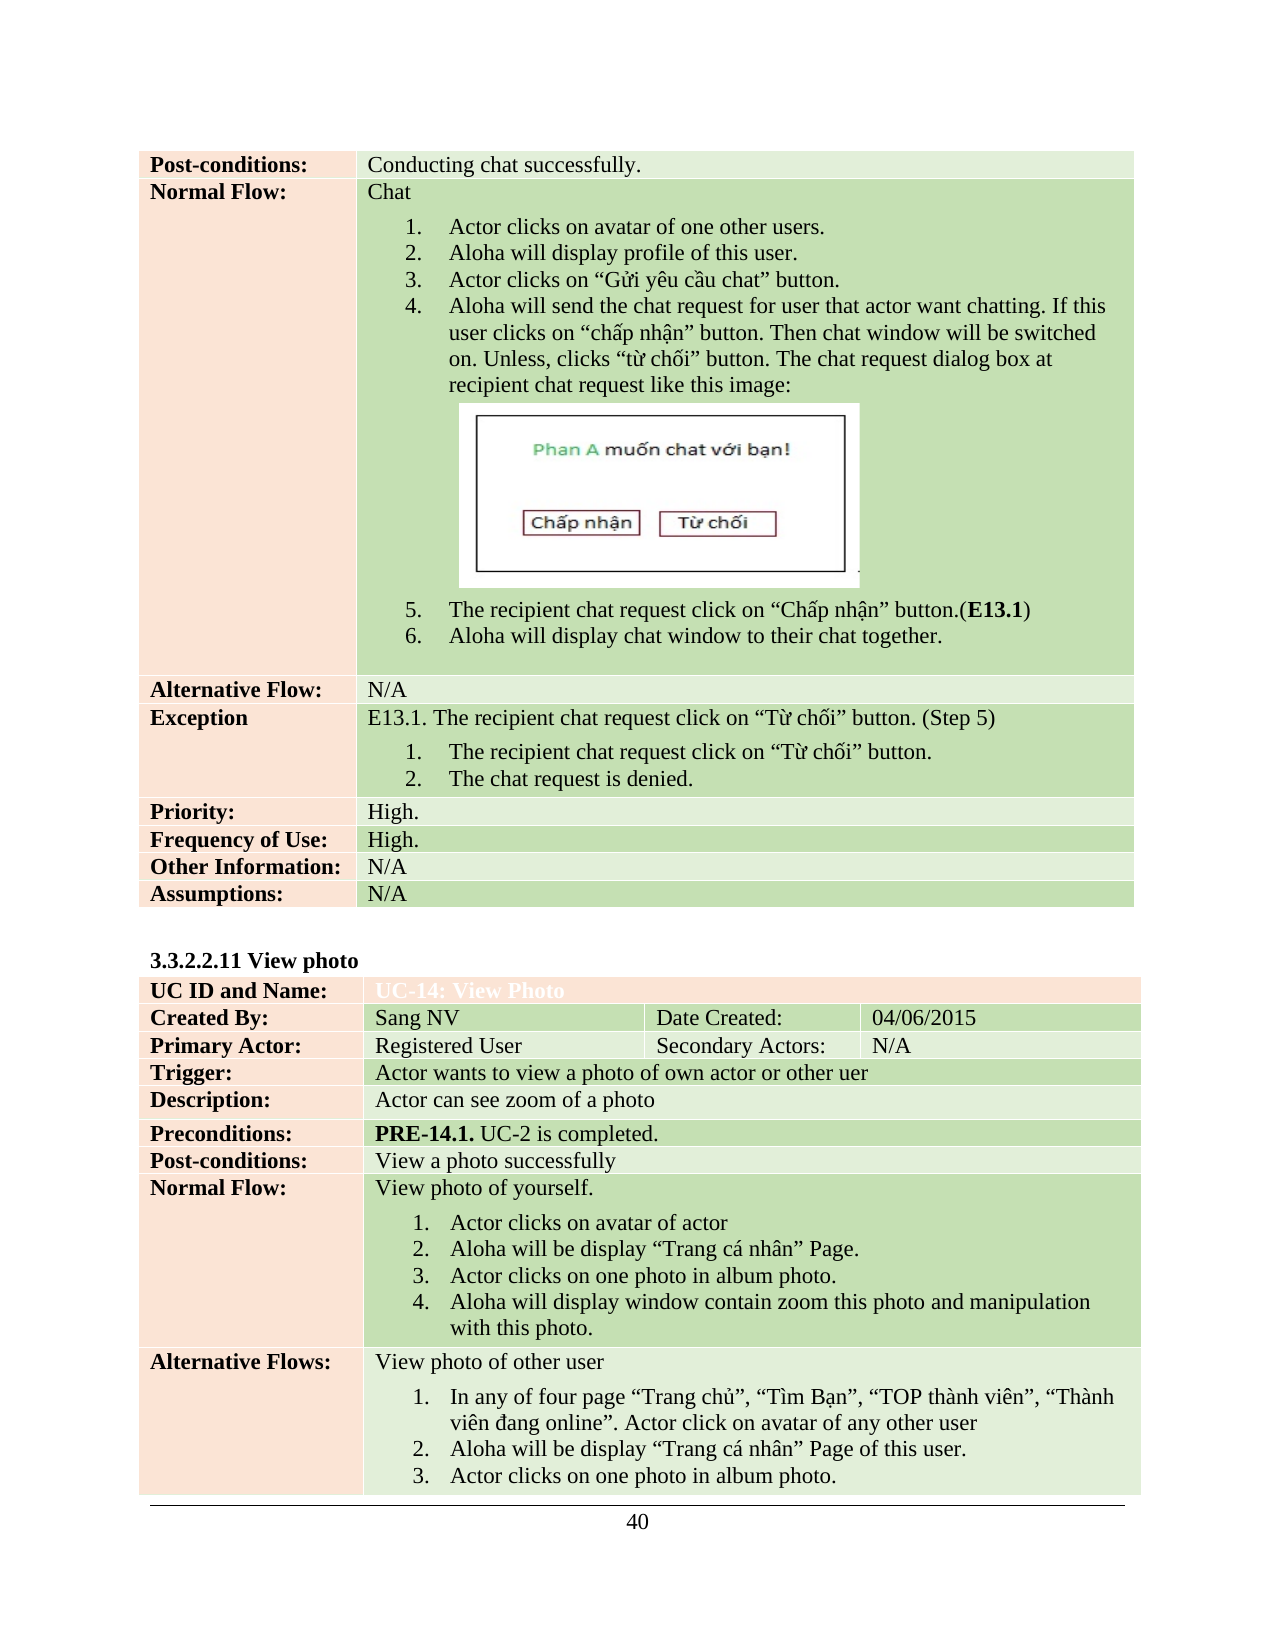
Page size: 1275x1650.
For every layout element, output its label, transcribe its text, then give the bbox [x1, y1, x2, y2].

table_cell Post-conditions: [139, 151, 356, 177]
table_cell Conducting chat successfully. [357, 151, 1134, 177]
table_cell Post-conditions: [139, 1147, 363, 1173]
table_cell Normal Flow: [139, 179, 356, 675]
table_cell PRE-14.1. UC-2 is completed. [364, 1120, 1141, 1146]
table_cell Alternative Flows: [139, 1348, 363, 1494]
table_cell Chat Actor clicks on avatar of one other users. Aloha will display profile of this user. Actor clicks on “Gửi yêu cầu chat” button. Aloha will send the chat request for user that actor want chatting. If this user clicks on “chấp nhận” button. Then chat window will be switched on. Unless, clicks “từ chối” button. The chat request dialog box at recipient chat request like this image: The recipient chat request click on “Chấp nhận” button.(E13.1) Aloha will display chat window to their chat together. [357, 179, 1134, 675]
table_cell View photo of yourself. Actor clicks on avatar of actor Aloha will be display “Trang cá nhân” Page. Actor clicks on one photo in album photo. Aloha will display window contain zoom this photo and manipulation with this photo. [364, 1174, 1141, 1347]
table_cell Sang NV [364, 1004, 644, 1031]
table_header UC-14: View Photo [364, 977, 1141, 1003]
table_cell High. [357, 826, 1134, 852]
table_cell View a photo successfully [364, 1147, 1141, 1173]
table_cell High. [357, 798, 1134, 825]
table_header UC ID and Name: [139, 977, 363, 1003]
table_cell N/A [357, 853, 1134, 879]
table_cell Frequency of Use: [139, 826, 356, 852]
table_cell E13.1. The recipient chat request click on “Từ chối” button. (Step 5) The recipient chat request click on “Từ chối” button. The chat request is denied. [357, 704, 1134, 797]
table_cell Secondary Actors: [645, 1032, 860, 1058]
table_cell Assumptions: [139, 881, 356, 907]
table_cell N/A [861, 1032, 1141, 1058]
table_cell Actor can see zoom of a photo [364, 1086, 1141, 1118]
table_cell N/A [357, 676, 1134, 703]
table_cell Created By: [139, 1004, 363, 1031]
table_cell Normal Flow: [139, 1174, 363, 1347]
table_cell Primary Actor: [139, 1032, 363, 1058]
table_cell Preconditions: [139, 1120, 363, 1146]
table_cell Exception [139, 704, 356, 797]
table_cell Date Created: [645, 1004, 860, 1031]
table_cell Other Information: [139, 853, 356, 879]
table_cell Alternative Flow: [139, 676, 356, 703]
subtitle 3.3.2.2.11 View photo [150, 947, 1125, 973]
table_cell Registered User [364, 1032, 644, 1058]
table_cell Priority: [139, 798, 356, 825]
table_cell Trigger: [139, 1059, 363, 1085]
table_cell Actor wants to view a photo of own actor or other uer [364, 1059, 1141, 1085]
table_cell N/A [357, 881, 1134, 907]
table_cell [364, 1348, 1141, 1494]
picture [459, 403, 860, 588]
table_cell 04/06/2015 [861, 1004, 1141, 1031]
table_cell Description: [139, 1086, 363, 1118]
